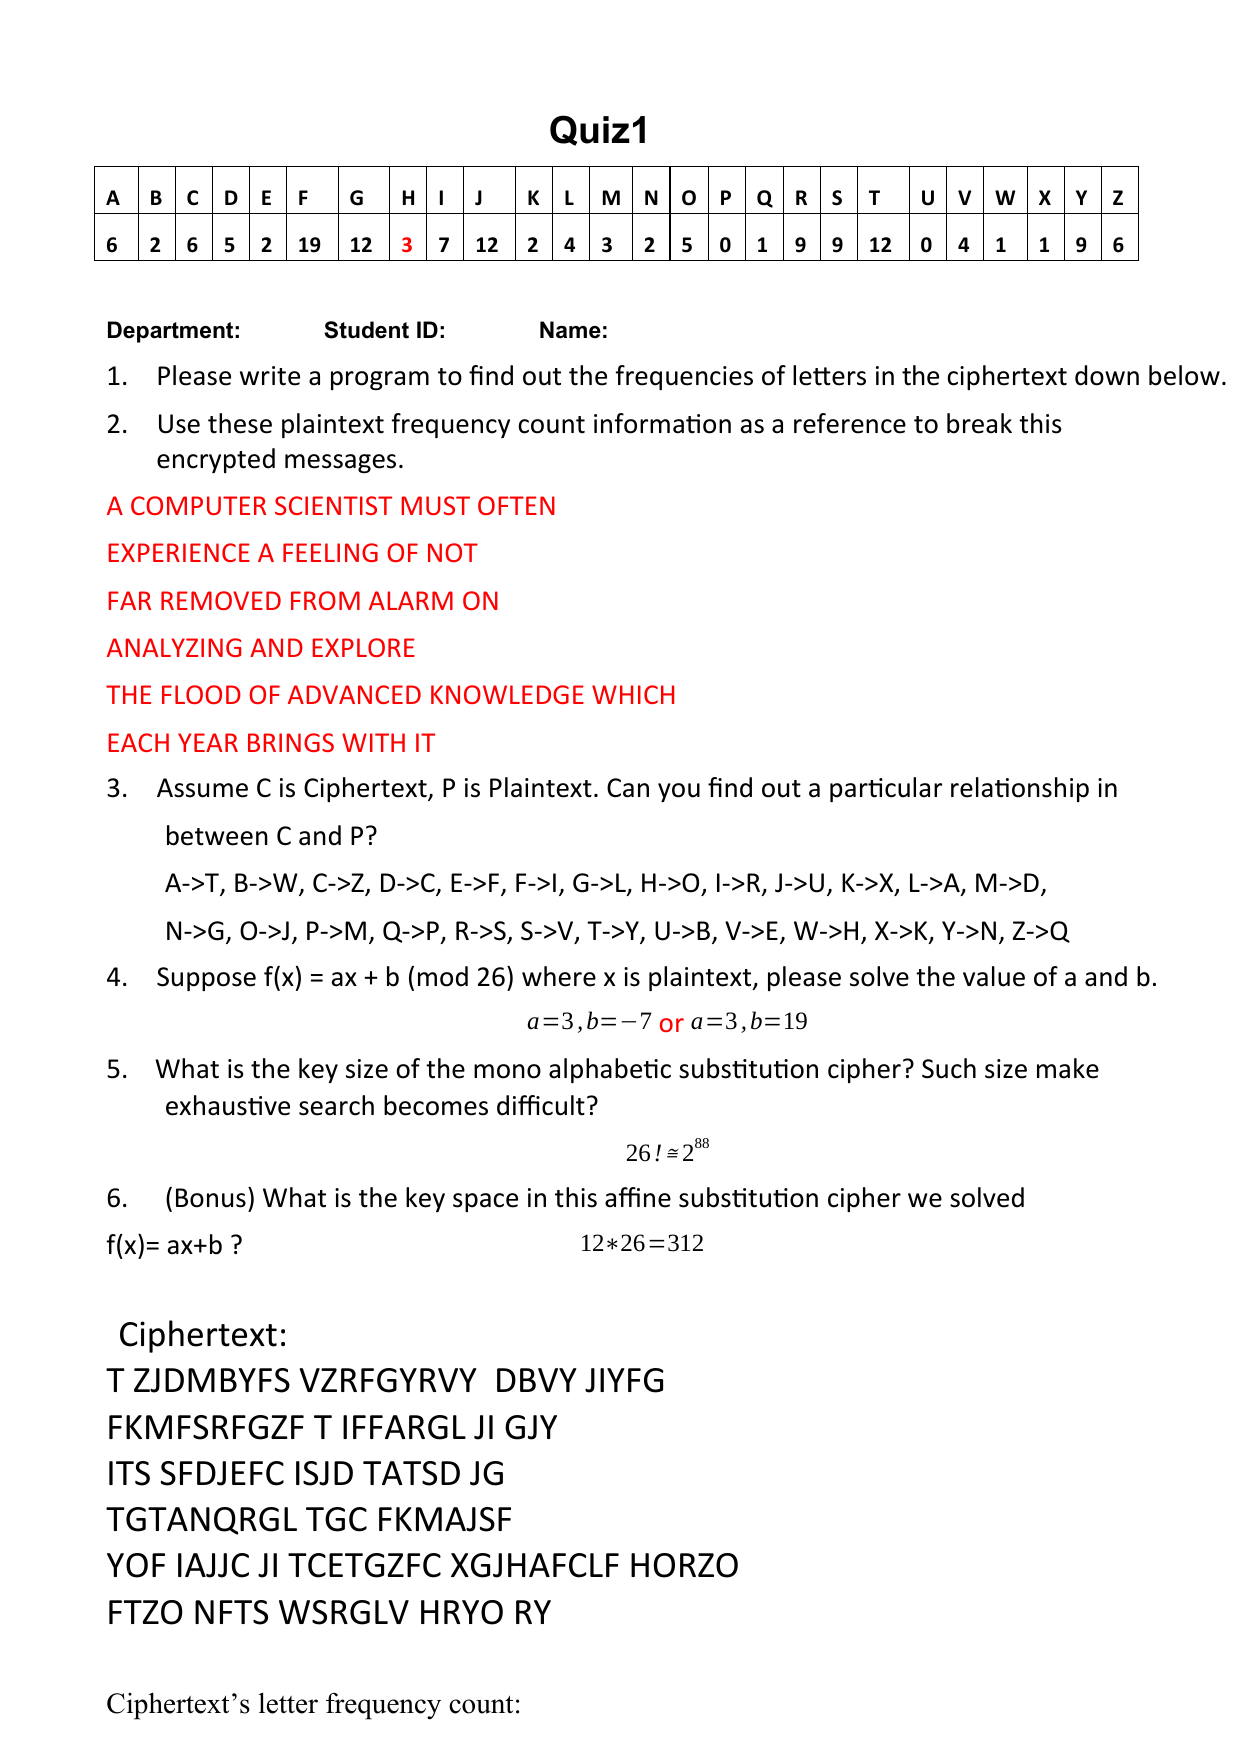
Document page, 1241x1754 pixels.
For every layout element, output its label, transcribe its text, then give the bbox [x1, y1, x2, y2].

text between C and P? [106, 818, 1230, 853]
table_cell 4 [553, 214, 589, 260]
table_cell 4 [947, 214, 983, 260]
table_cell 5 [213, 214, 249, 260]
table_cell 5 [671, 214, 708, 260]
text EACH YEAR BRINGS WITH IT [106, 724, 1230, 759]
text FAR REMOVED FROM ALARM ON [106, 582, 1230, 617]
text ITS SFDJEFC ISJD TATSD JG [106, 1456, 1230, 1493]
table_cell 12 [339, 214, 389, 260]
text Department: Student ID: Name: [106, 304, 1230, 347]
table_cell 9 [1065, 214, 1101, 260]
table_header A [95, 167, 138, 213]
list Please write a program to find out the frequencies of letters in the ciphertext down below. [106, 356, 1230, 393]
text 2. Use these plaintext frequency count information as a reference to break this encrypted messages. [106, 406, 1230, 475]
table_cell 2 [139, 214, 175, 260]
table_cell 1 [984, 214, 1027, 260]
table_header U [910, 167, 946, 213]
text EXPERIENCE A FEELING OF NOT [106, 535, 1230, 570]
table_cell 6 [95, 214, 138, 260]
table_cell 7 [427, 214, 463, 260]
table_header J [464, 167, 515, 213]
table_cell 3 [390, 214, 426, 260]
table_header O [671, 167, 708, 213]
table_cell 3 [590, 214, 632, 260]
table_cell 2 [250, 214, 286, 260]
table_header E [250, 167, 286, 213]
table_cell 0 [709, 214, 745, 260]
table_cell 12 [464, 214, 515, 260]
table_cell 19 [287, 214, 338, 260]
table_header R [784, 167, 820, 213]
table_header Y [1065, 167, 1101, 213]
table_cell 12 [858, 214, 909, 260]
text ANALYZING AND EXPLORE [106, 630, 1230, 664]
table_cell 2 [516, 214, 552, 260]
table_header N [633, 167, 669, 213]
table_header B [139, 167, 175, 213]
table_header G [339, 167, 389, 213]
text TGTANQRGL TGC FKMAJSF [106, 1502, 1230, 1539]
table_cell 2 [633, 214, 669, 260]
text FKMFSRFGZF T IFFARGL JI GJY [106, 1410, 1230, 1446]
table_header H [390, 167, 426, 213]
text f(x)= ax+b ? [106, 1225, 1230, 1261]
text T ZJDMBYFS VZRFGYRVY DBVY JIYFG [106, 1363, 1230, 1400]
table_header P [709, 167, 745, 213]
table_header W [984, 167, 1027, 213]
text A COMPUTER SCIENTIST MUST OFTEN [106, 488, 1230, 523]
text A->T, B->W, C->Z, D->C, E->F, F->I, G->L, H->O, I->R, J->U, K->X, L->A, M->D, [106, 865, 1230, 900]
table_header K [516, 167, 552, 213]
table_header Z [1102, 167, 1138, 213]
table_header V [947, 167, 983, 213]
table_cell 9 [821, 214, 857, 260]
table_header C [176, 167, 212, 213]
table_header Q [746, 167, 783, 213]
text 6. (Bonus) What is the key space in this affine substitution cipher we solved [106, 1178, 1230, 1215]
text Ciphertext’s letter frequency count: [106, 1684, 1230, 1721]
text N->G, O->J, P->M, Q->P, R->S, S->V, T->Y, U->B, V->E, W->H, X->K, Y->N, Z->Q [106, 912, 1230, 947]
table_cell 6 [176, 214, 212, 260]
table_header L [553, 167, 589, 213]
text FTZO NFTS WSRGLV HRYO RY [106, 1595, 1230, 1631]
table_header D [213, 167, 249, 213]
text Quiz1 [475, 109, 1230, 152]
text YOF IAJJC JI TCETGZFC XGJHAFCLF HORZO [106, 1548, 1230, 1585]
text Ciphertext: [118, 1317, 1230, 1354]
table_cell 6 [1102, 214, 1138, 260]
text or [106, 1003, 1230, 1040]
text 3. Assume C is Ciphertext, P is Plaintext. Can you find out a particular relationship in [106, 768, 1230, 805]
table_header T [858, 167, 909, 213]
text 4. Suppose f(x) = ax + b (mod 26) where x is plaintext, please solve the value of a and b. [106, 957, 1230, 993]
text 5. What is the key size of the mono alphabetic substitution cipher? Such size make exhaustive search becomes difficult? [106, 1049, 1230, 1123]
table_header I [427, 167, 463, 213]
table_cell 0 [910, 214, 946, 260]
table_cell 1 [746, 214, 783, 260]
table_header F [287, 167, 338, 213]
table_header M [590, 167, 632, 213]
table_header S [821, 167, 857, 213]
table_header X [1028, 167, 1064, 213]
text THE FLOOD OF ADVANCED KNOWLEDGE WHICH [106, 677, 1230, 712]
table_cell 1 [1028, 214, 1064, 260]
table_cell 9 [784, 214, 820, 260]
